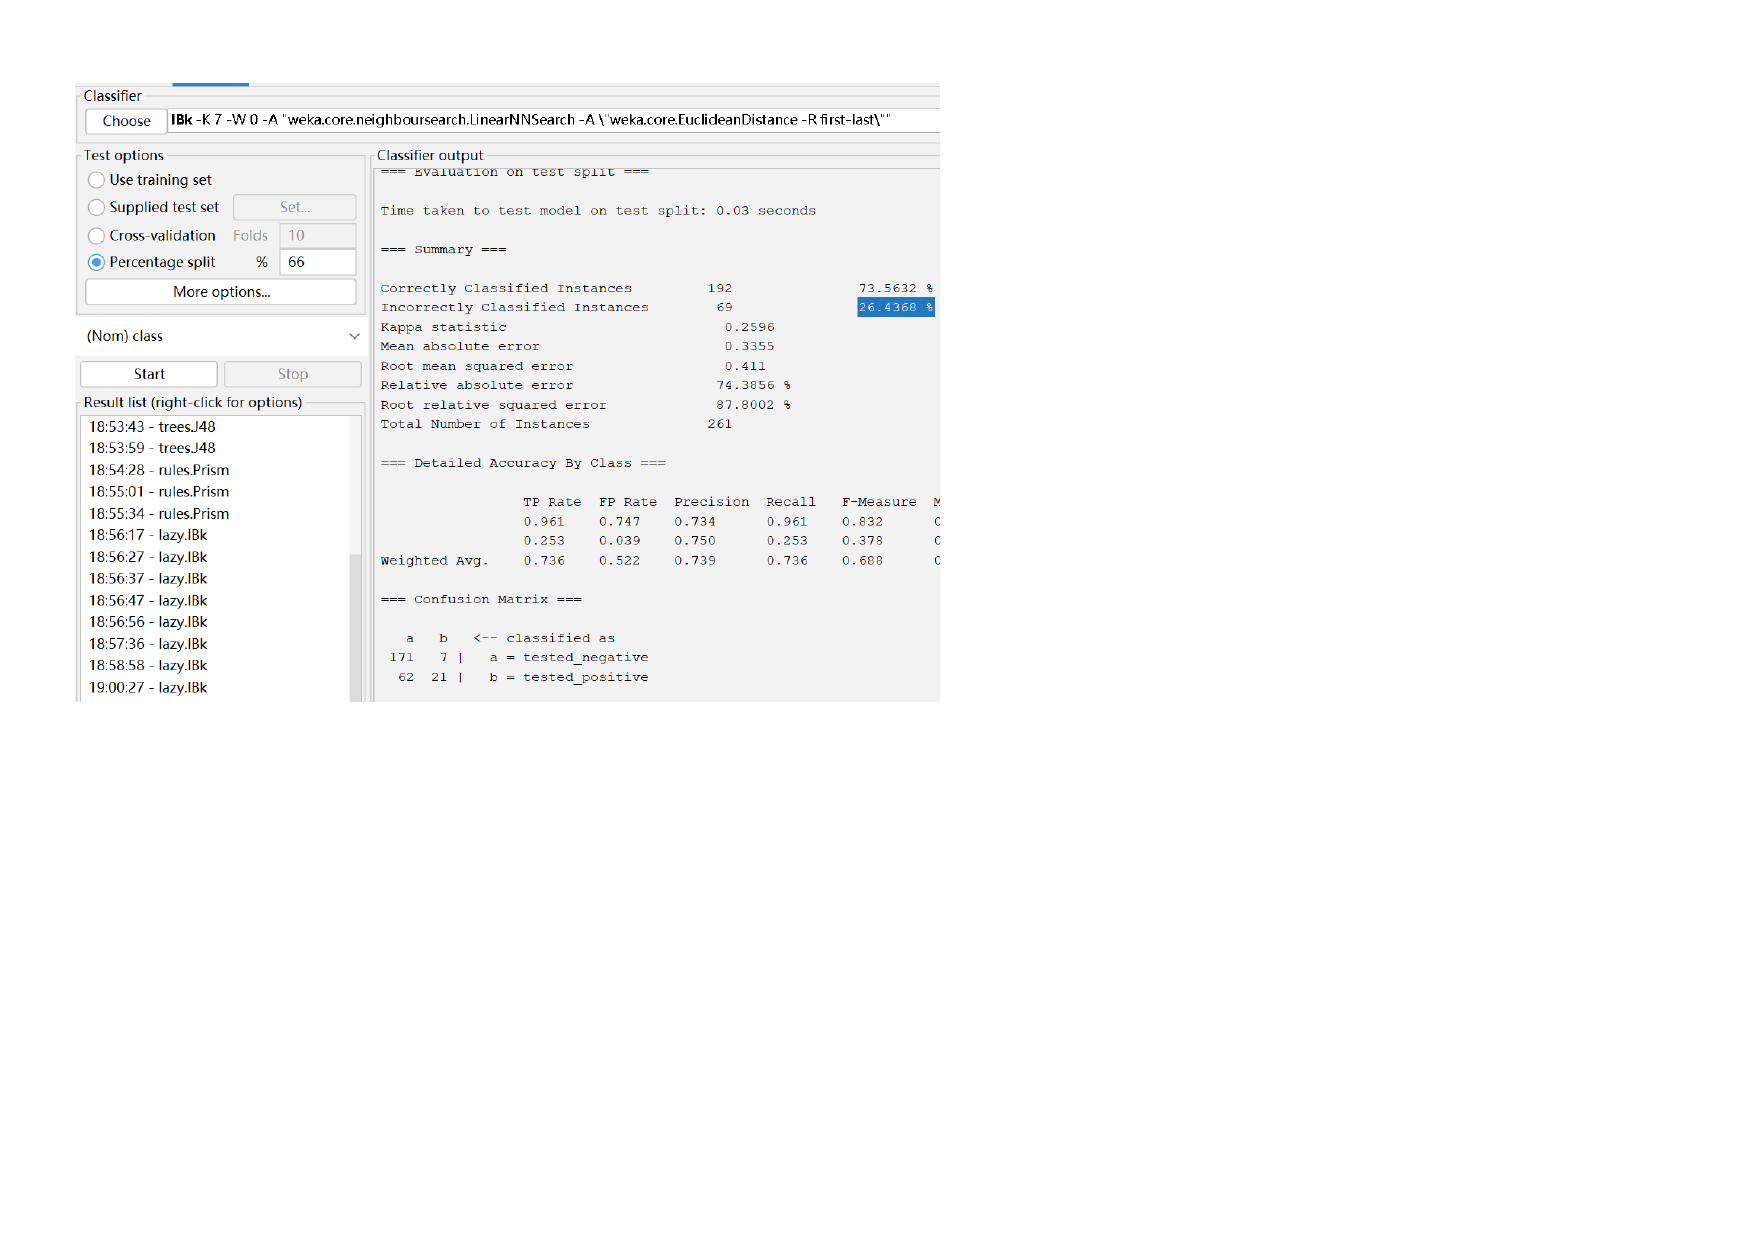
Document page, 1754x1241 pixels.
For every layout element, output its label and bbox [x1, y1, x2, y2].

picture [75, 83, 941, 702]
